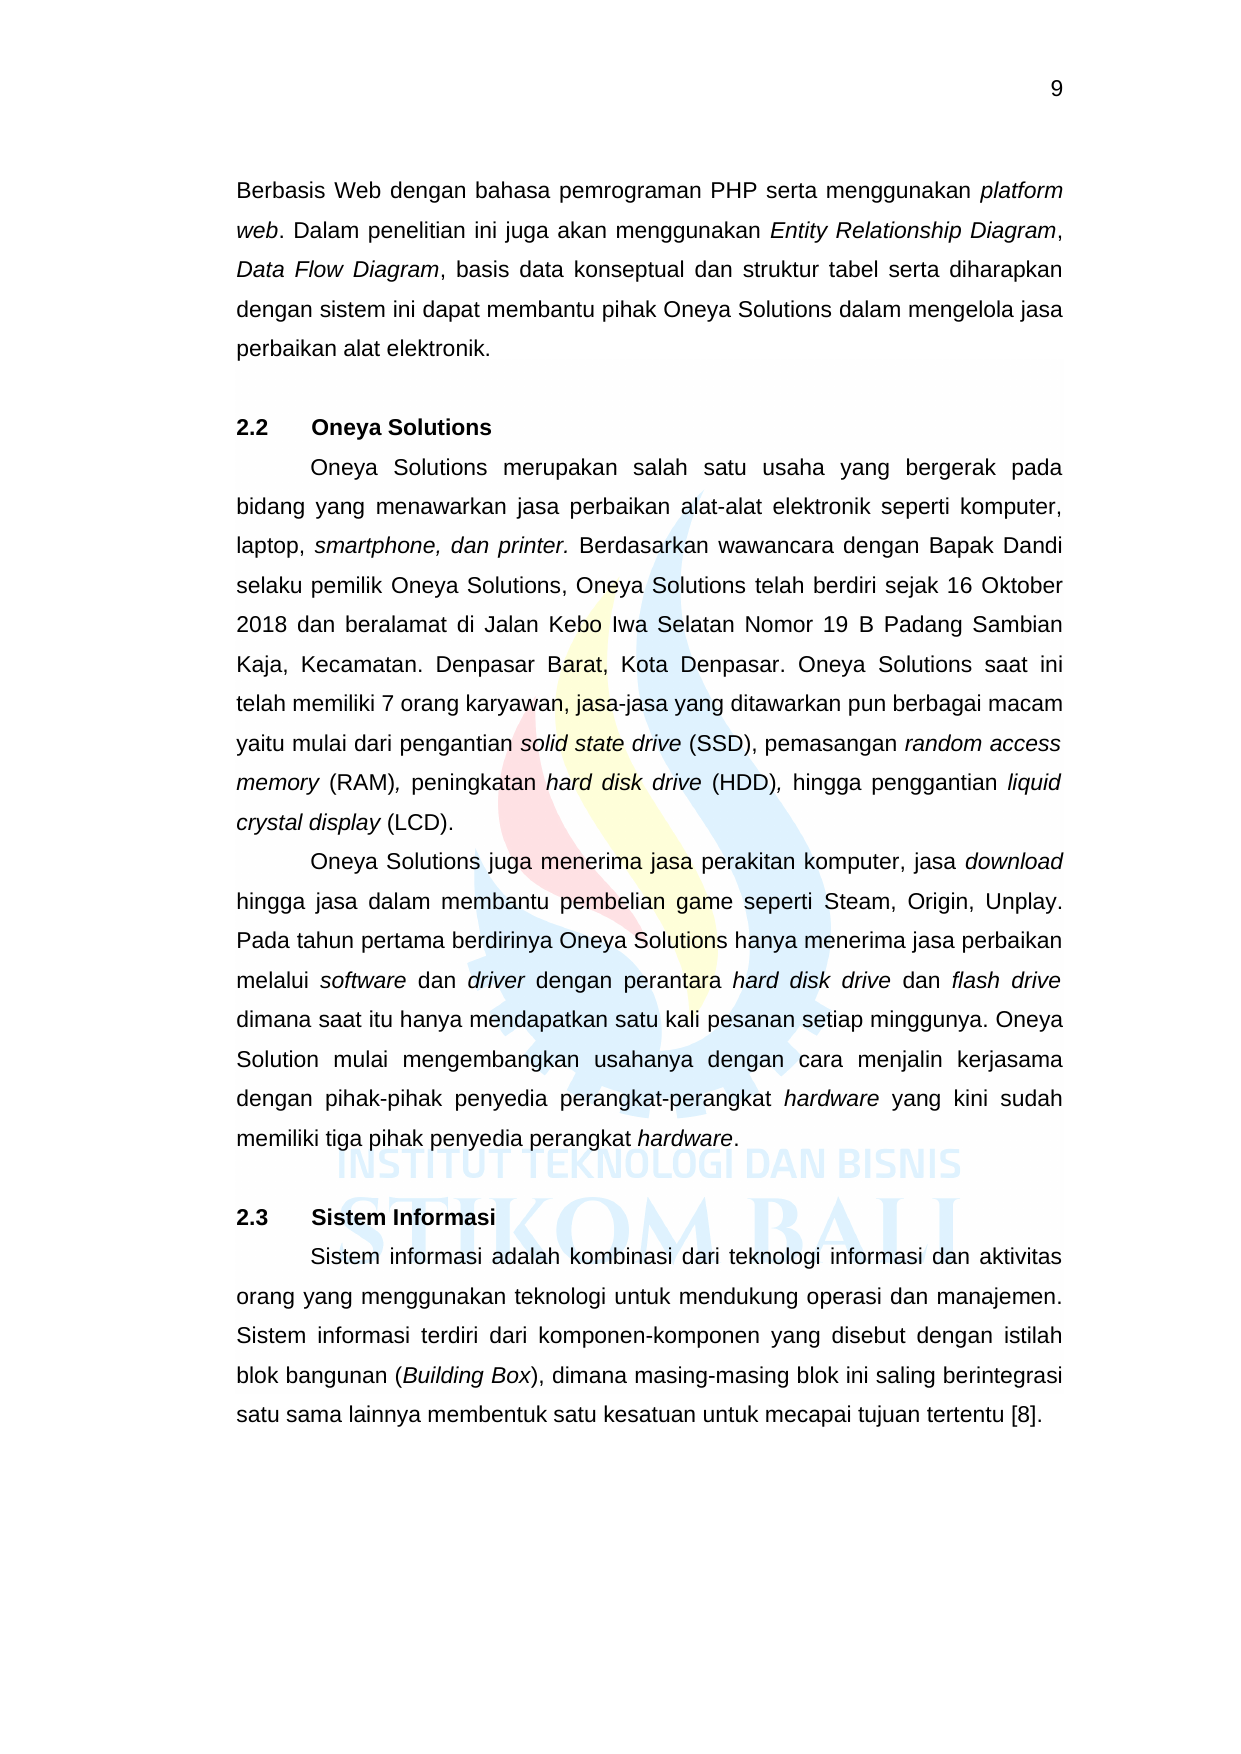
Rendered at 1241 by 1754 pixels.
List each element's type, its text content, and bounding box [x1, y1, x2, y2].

text Oneya Solutions merupakan salah satu usaha yang bergerak pada bidang yang menawarkan jasa perbaikan alat-alat elektronik seperti komputer, laptop, smartphone, dan printer. Berdasarkan wawancara dengan Bapak Dandi selaku pemilik Oneya Solutions, Oneya Solutions telah berdiri sejak 16 Oktober 2018 dan beralamat di Jalan Kebo Iwa Selatan Nomor 19 B Padang Sambian Kaja, Kecamatan. Denpasar Barat, Kota Denpasar. Oneya Solutions saat ini telah memiliki 7 orang karyawan, jasa-jasa yang ditawarkan pun berbagai macam yaitu mulai dari pengantian solid state drive (SSD), pemasangan random access memory (RAM), peningkatan hard disk drive (HDD), hingga penggantian liquid crystal display (LCD). [236, 453, 1063, 835]
text Sistem informasi adalah kombinasi dari teknologi informasi dan aktivitas orang yang menggunakan teknologi untuk mendukung operasi dan manajemen. Sistem informasi terdiri dari komponen-komponen yang disebut dengan istilah blok bangunan (Building Box), dimana masing-masing blok ini saling berintegrasi satu sama lainnya membentuk satu kesatuan untuk mecapai tujuan tertentu [8]. [236, 1243, 1063, 1427]
subtitle Oneya Solutions [236, 414, 1063, 440]
text Oneya Solutions juga menerima jasa perakitan komputer, jasa download hingga jasa dalam membantu pembelian game seperti Steam, Origin, Unplay. Pada tahun pertama berdirinya Oneya Solutions hanya menerima jasa perbaikan melalui software dan driver dengan perantara hard disk drive dan flash drive dimana saat itu hanya mendapatkan satu kali pesanan setiap minggunya. Oneya Solution mulai mengembangkan usahanya dengan cara menjalin kerjasama dengan pihak-pihak penyedia perangkat-perangkat hardware yang kini sudah memiliki tiga pihak penyedia perangkat hardware. [236, 848, 1063, 1151]
subtitle Sistem Informasi [236, 1204, 1063, 1230]
